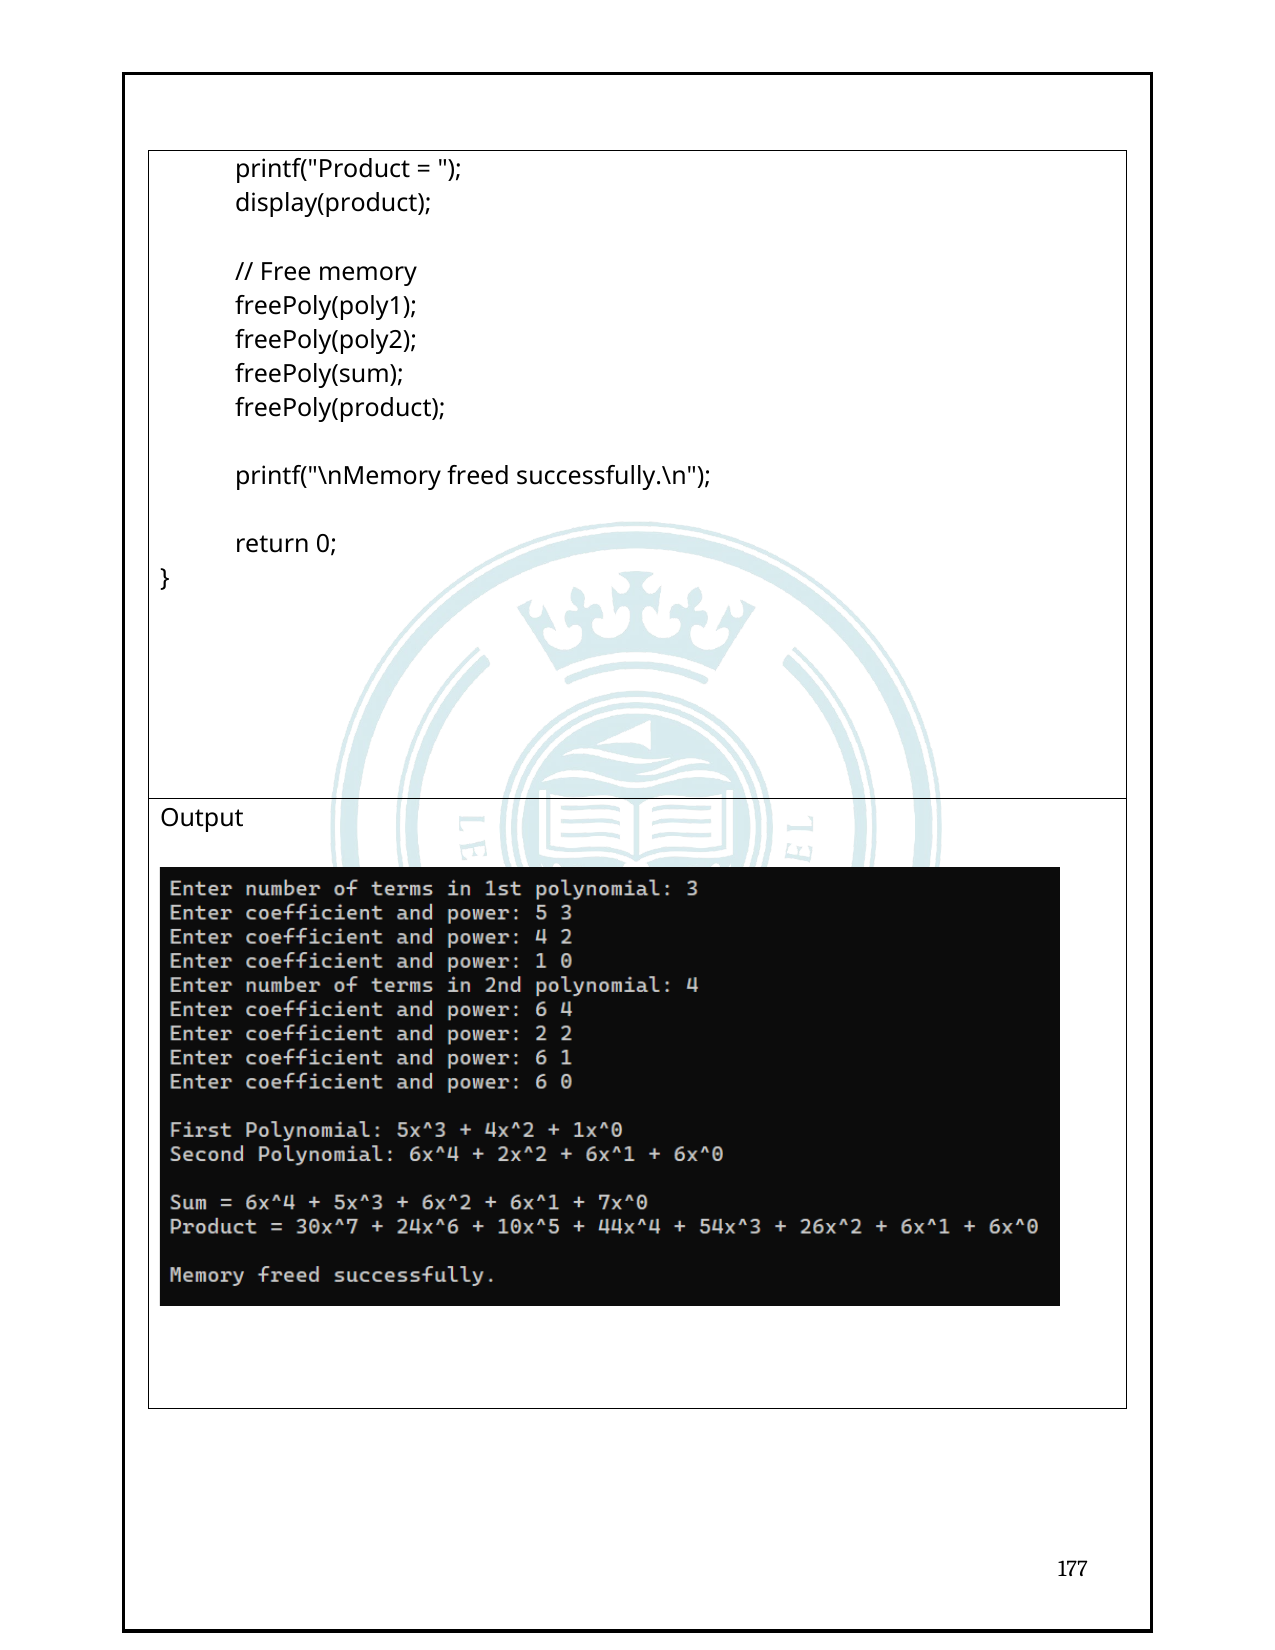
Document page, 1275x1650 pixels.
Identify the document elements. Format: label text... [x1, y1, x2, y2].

picture [159, 867, 1060, 1306]
table_cell Output [149, 799, 1126, 1408]
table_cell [149, 151, 1126, 798]
